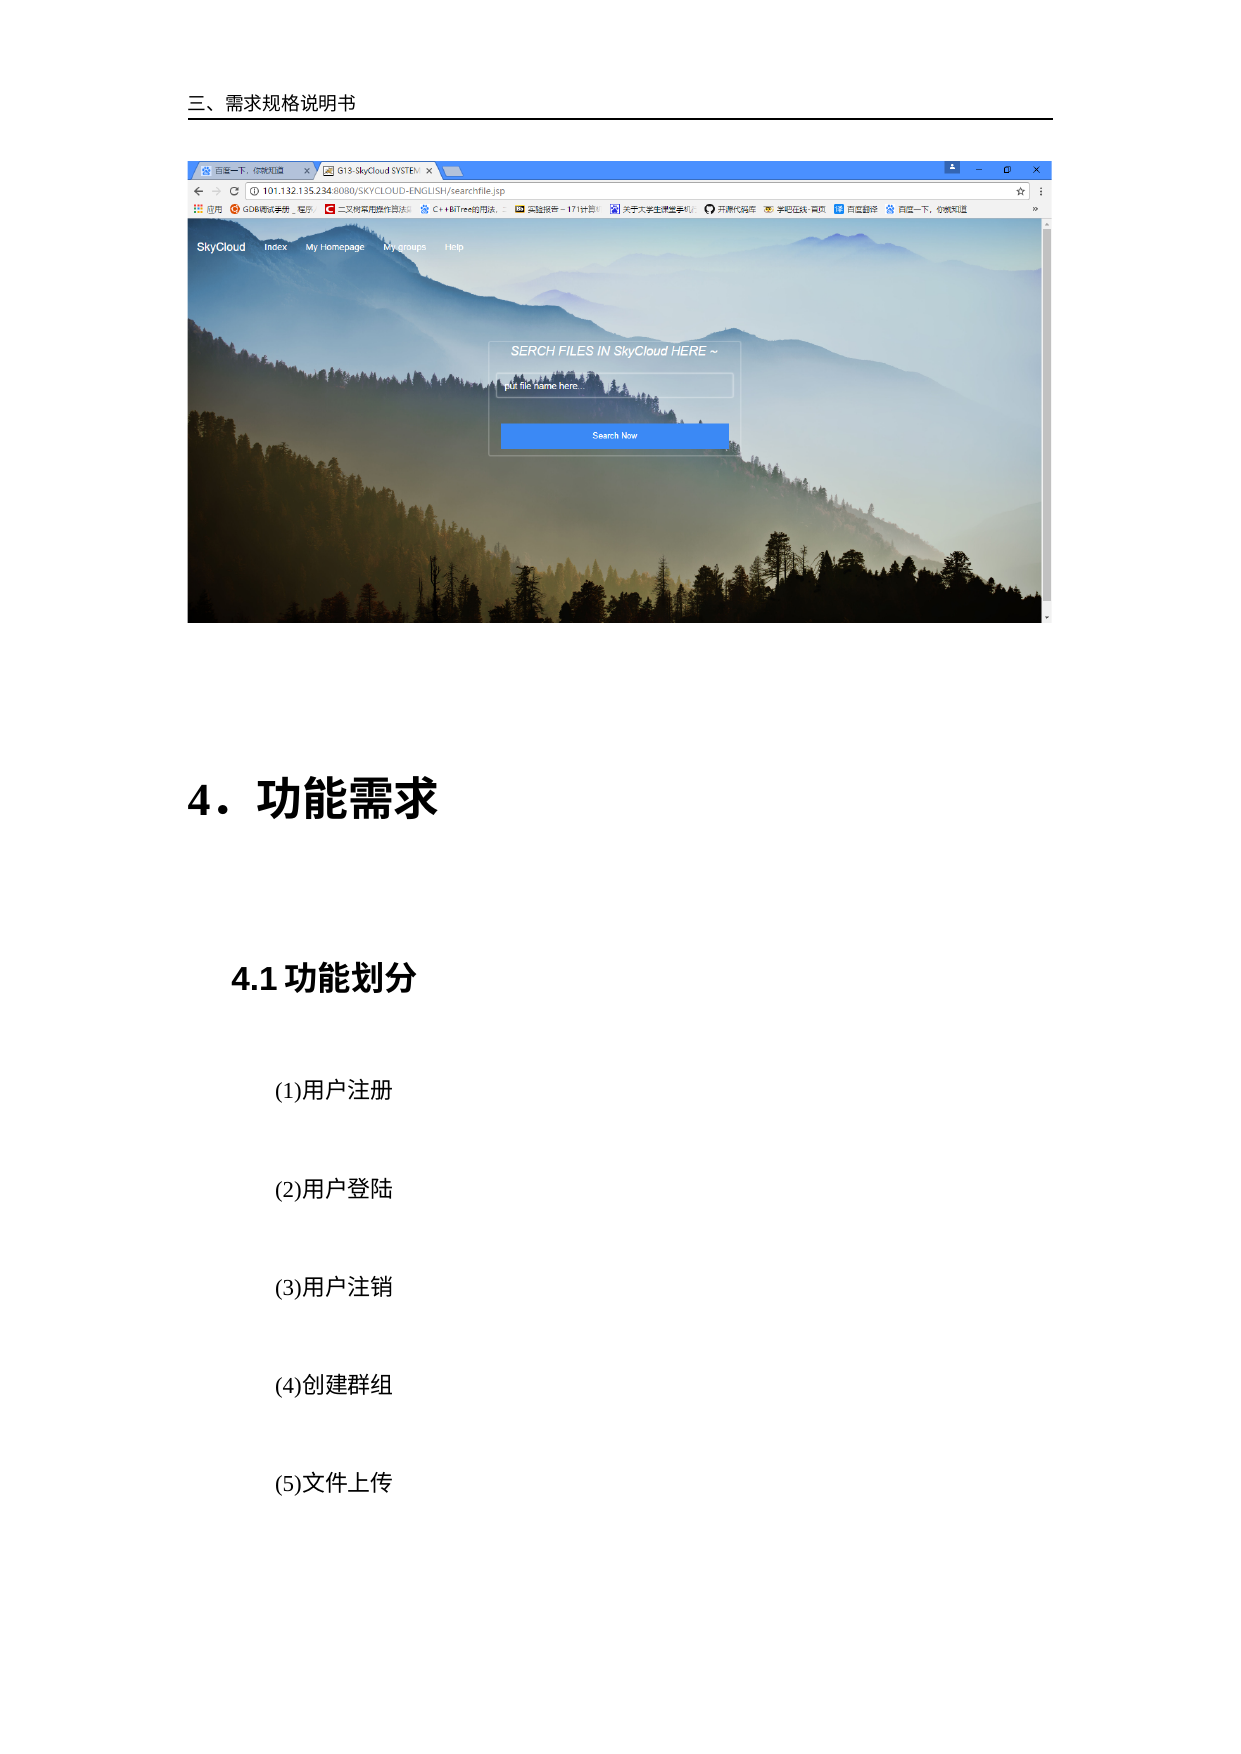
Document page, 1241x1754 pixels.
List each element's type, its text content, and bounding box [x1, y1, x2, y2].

subtitle 4.1功能划分 [187, 943, 1053, 1008]
subtitle 4．功能需求 [187, 747, 1053, 844]
text (4)创建群组 [187, 1351, 1053, 1416]
text (3)用户注销 [187, 1253, 1053, 1318]
text (1)用户注册 [231, 1056, 1053, 1121]
text (2)用户登陆 [187, 1155, 1053, 1220]
picture [187, 161, 1052, 623]
text (5)文件上传 [187, 1449, 1053, 1514]
